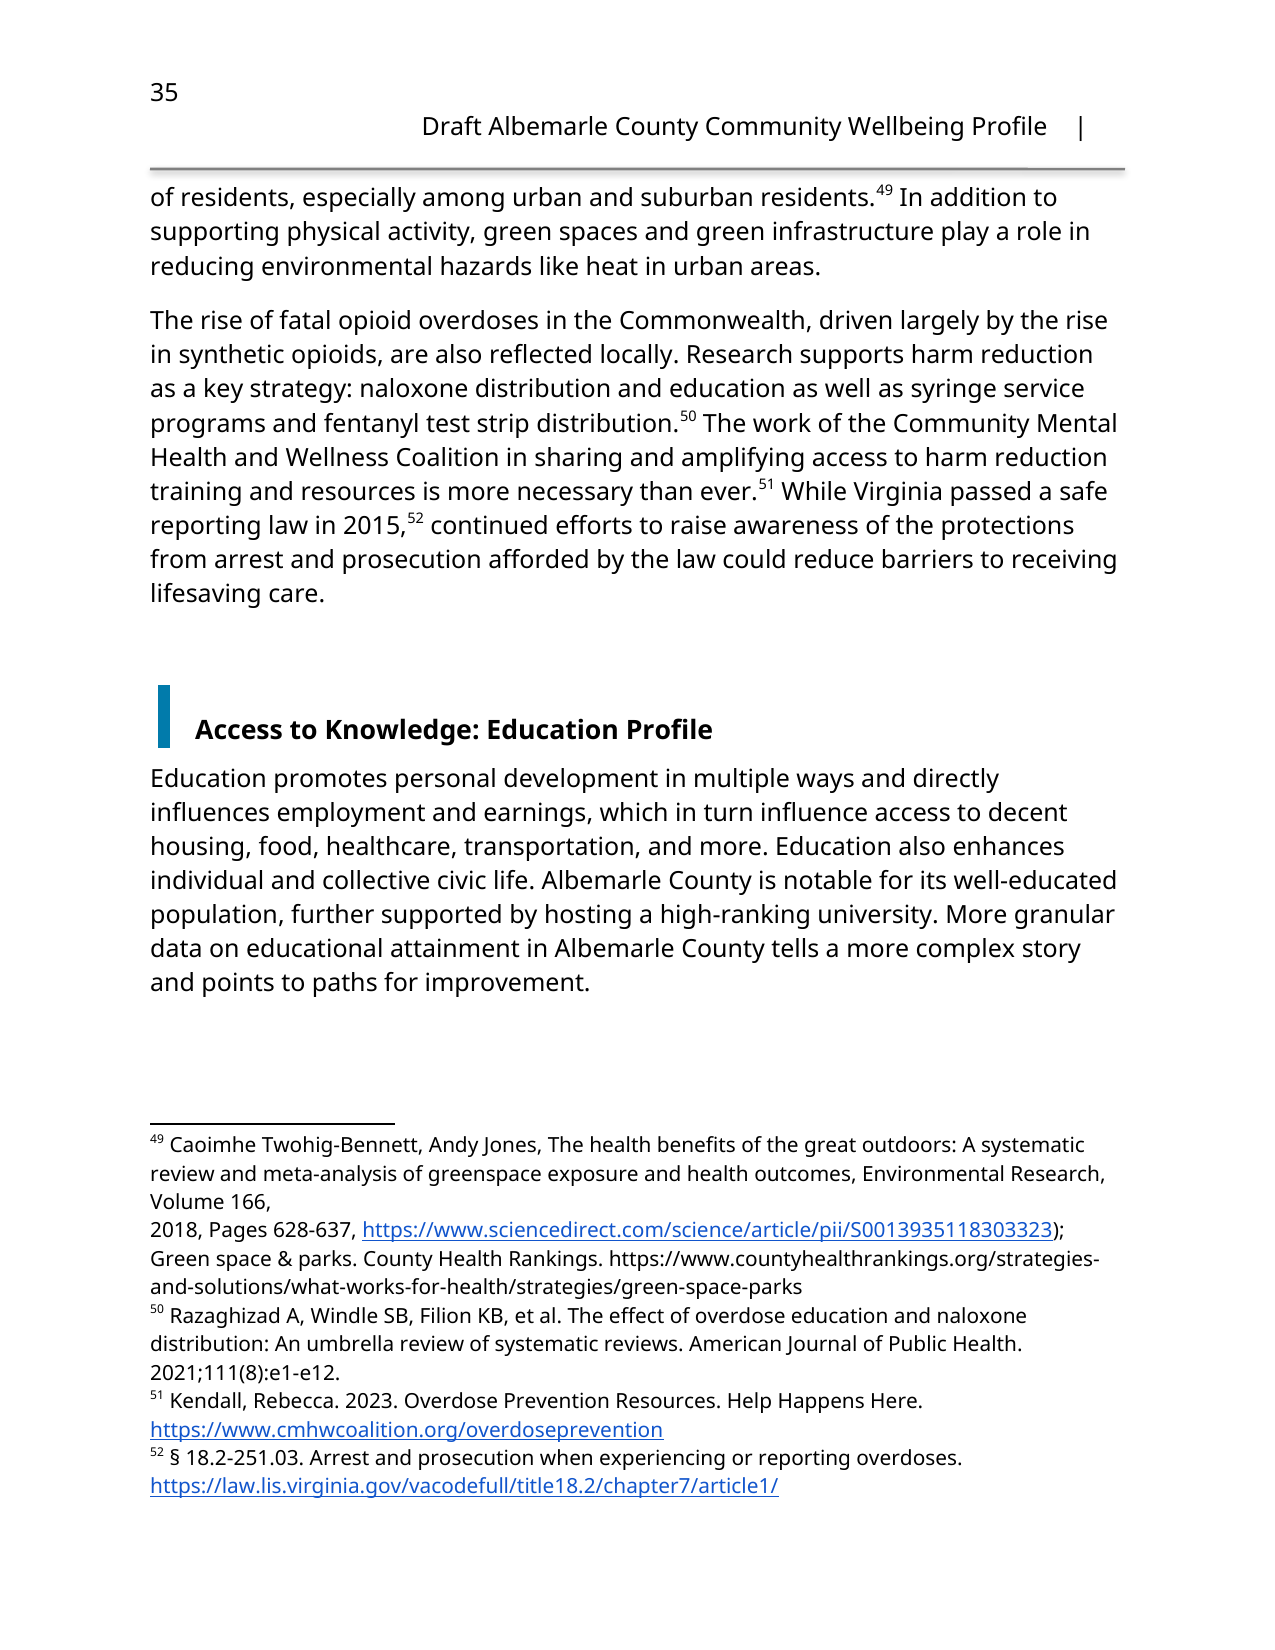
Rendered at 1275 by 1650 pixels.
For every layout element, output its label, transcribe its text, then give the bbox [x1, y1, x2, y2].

text Education promotes personal development in multiple ways and directly influences employment and earnings, which in turn influence access to decent housing, food, healthcare, transportation, and more. Education also enhances individual and collective civic life. Albemarle County is notable for its well-educated population, further supported by hosting a high-ranking university. More granular data on educational attainment in Albemarle County tells a more complex story and points to paths for improvement. [150, 760, 1125, 999]
subtitle Access to Knowledge: Education Profile [170, 685, 1125, 748]
text The rise of fatal opioid overdoses in the Commonwealth, driven largely by the rise in synthetic opioids, are also reflected locally. Research supports harm reduction as a key strategy: naloxone distribution and education as well as syringe service programs and fentanyl test strip distribution. The work of the Community Mental Health and Wellness Coalition in sharing and amplifying access to harm reduction training and resources is more necessary than ever. While Virginia passed a safe reporting law in 2015, continued efforts to raise awareness of the protections from arrest and prosecution afforded by the law could reduce barriers to receiving lifesaving care. [150, 303, 1125, 609]
text Healthy environments afford access to healthful foods, green spaces and safe walkability, and protection from harmful pollutants, heat, and related conditions of the built environment. Proximity to healthy food retailers and sources promotes healthier diets and lowers the risk of food insecurity. Subsidizing the development of grocery stores and community gardens in more urban communities advances the health of communities. Nearby parks, trails, and open spaces that promote physical activity can improve the physical and mental health of residents, especially among urban and suburban residents. In addition to supporting physical activity, green spaces and green infrastructure play a role in reducing environmental hazards like heat in urban areas. [150, 180, 1125, 282]
